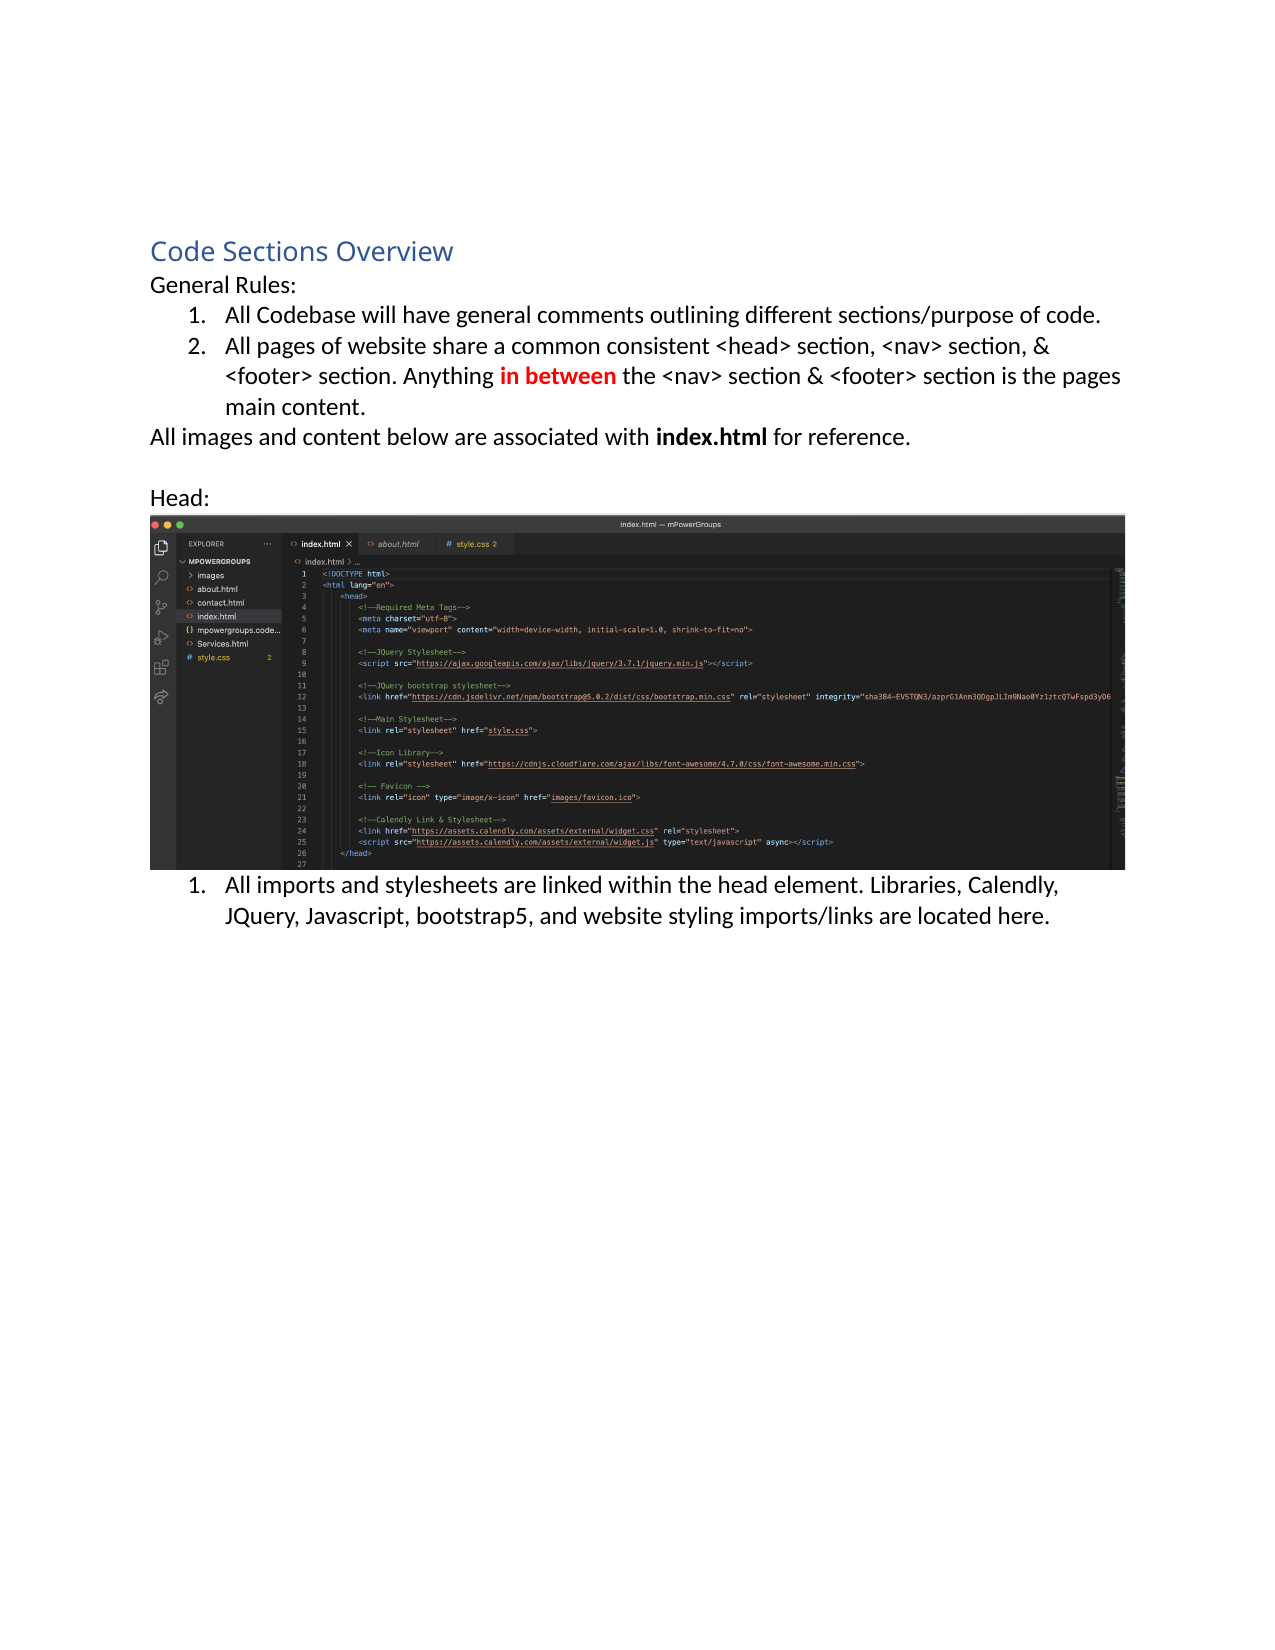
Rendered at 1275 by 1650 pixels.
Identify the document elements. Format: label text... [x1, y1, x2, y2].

list All Codebase will have general comments outlining different sections/purpose of code. [187, 299, 1125, 330]
list All imports and stylesheets are linked within the head element. Libraries, Calendly, JQuery, Javascript, bootstrap5, and website styling imports/links are located here. [187, 870, 1125, 930]
subtitle Code Sections Overview [150, 232, 1125, 269]
text Head: [150, 483, 1125, 513]
picture [150, 513, 1125, 870]
list All pages of website share a common consistent <head> section, <nav> section, & <footer> section. Anything in between the <nav> section & <footer> section is the pages main content. [187, 330, 1125, 422]
text All images and content below are associated with index.html for reference. [150, 422, 1125, 452]
text General Rules: [150, 269, 1125, 299]
